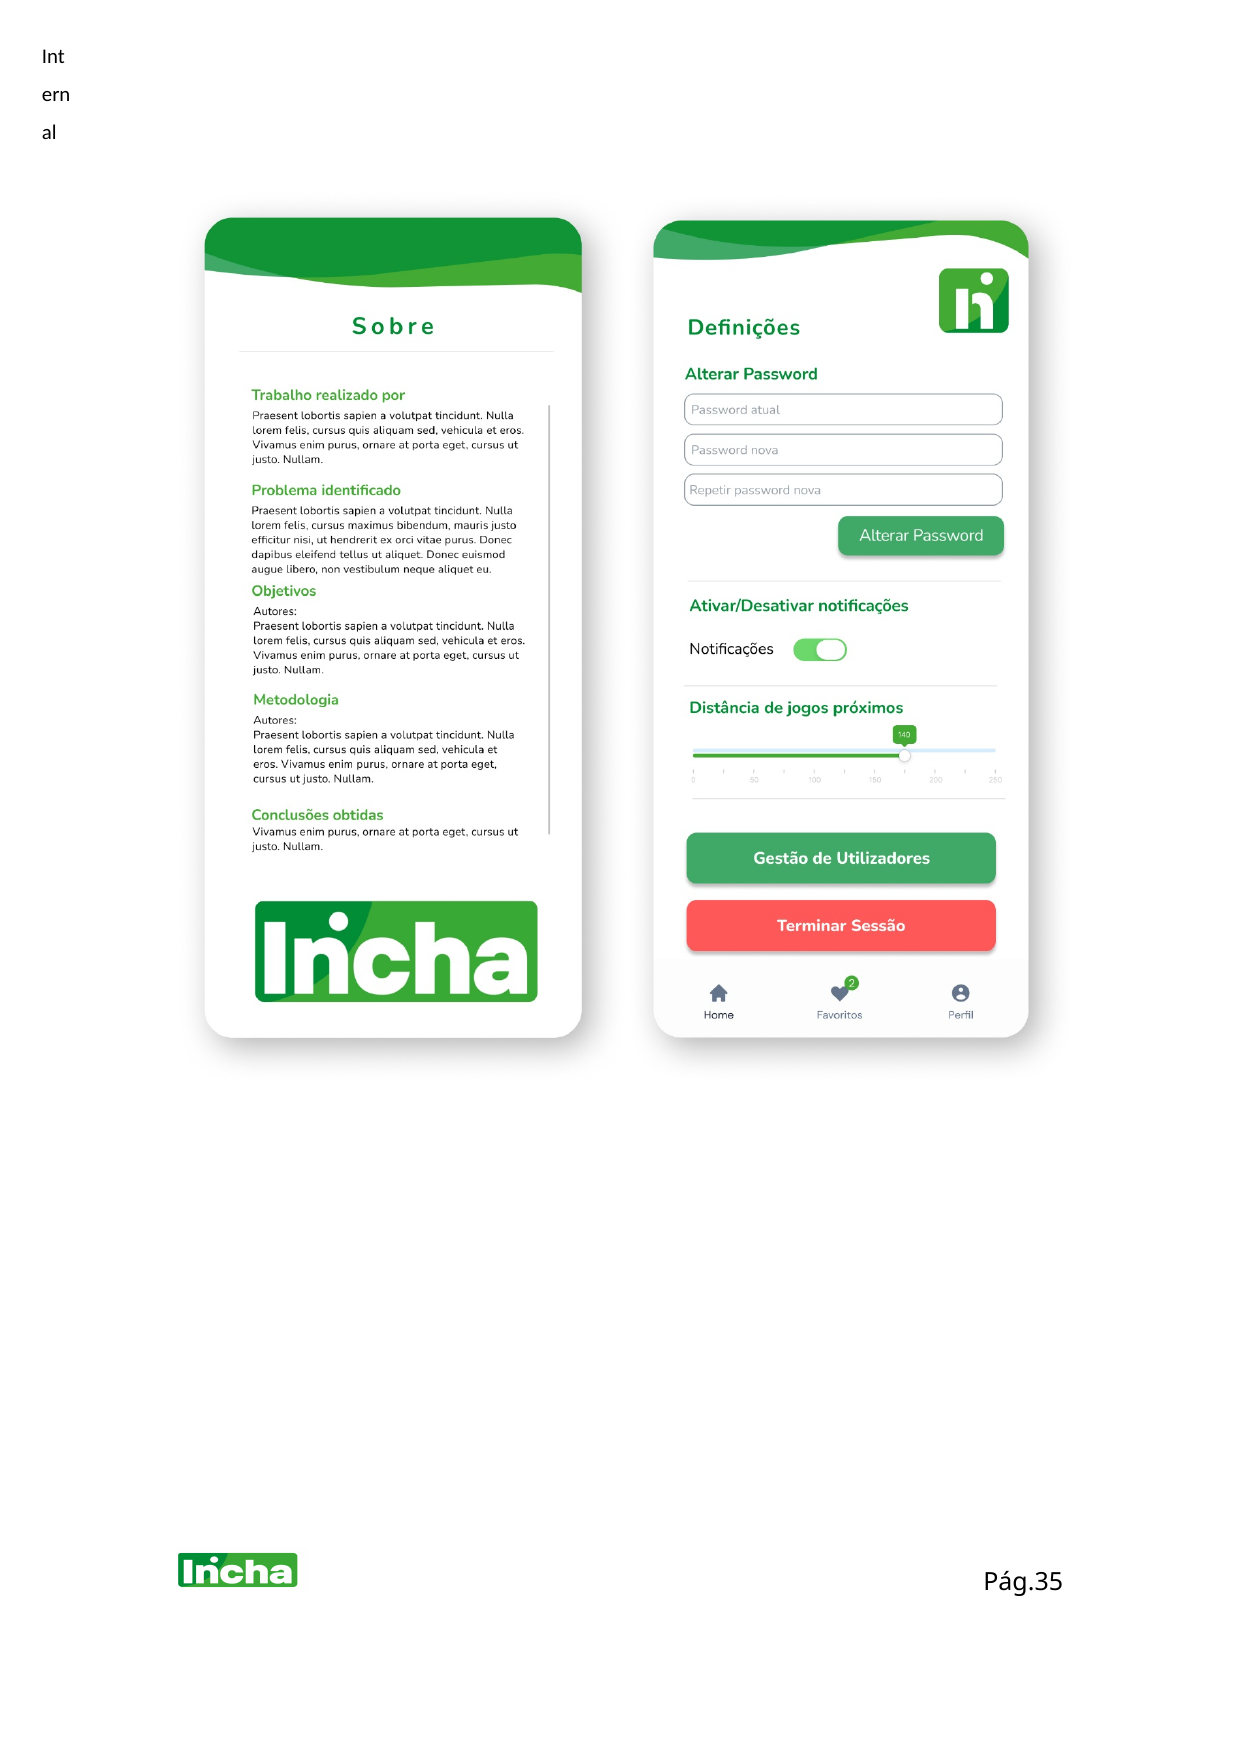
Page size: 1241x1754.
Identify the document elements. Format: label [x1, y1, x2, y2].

picture [177, 190, 1074, 1083]
picture [177, 1547, 309, 1591]
